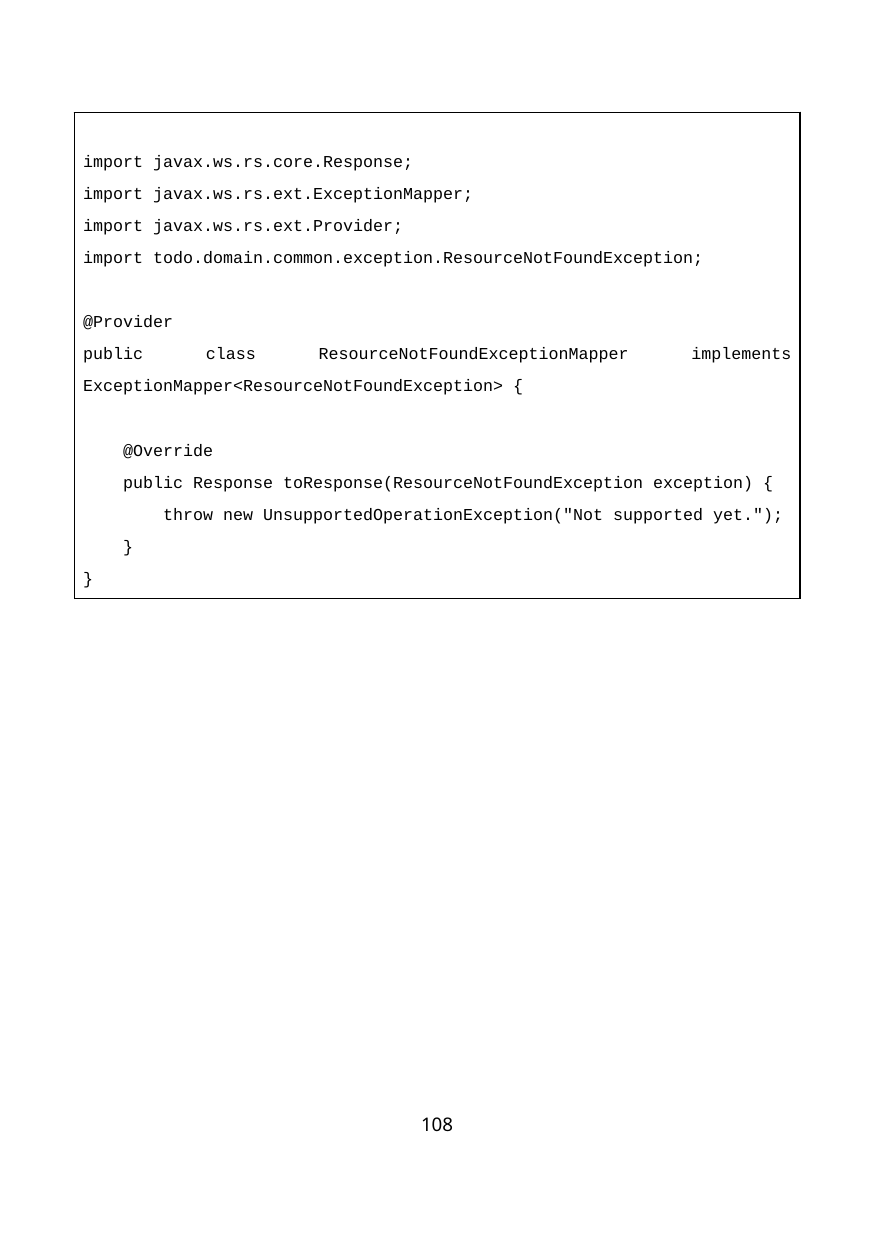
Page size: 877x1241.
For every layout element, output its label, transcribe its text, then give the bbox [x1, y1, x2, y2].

text @Override [83, 436, 791, 468]
text import javax.ws.rs.ext.ExceptionMapper; [83, 179, 791, 211]
text public Response toResponse(ResourceNotFoundException exception) { [83, 468, 791, 500]
text import javax.ws.rs.core.Response; [83, 147, 791, 179]
text } [75, 561, 799, 598]
text throw new UnsupportedOperationException("Not supported yet."); [83, 500, 791, 532]
text import todo.domain.common.exception.ResourceNotFoundException; [83, 243, 791, 275]
text public class ResourceNotFoundExceptionMapper implements ExceptionMapper<ResourceNotFoundException> { [83, 339, 791, 403]
text import javax.ws.rs.ext.Provider; [83, 211, 791, 243]
text @Provider [83, 307, 791, 339]
text } [83, 532, 791, 561]
